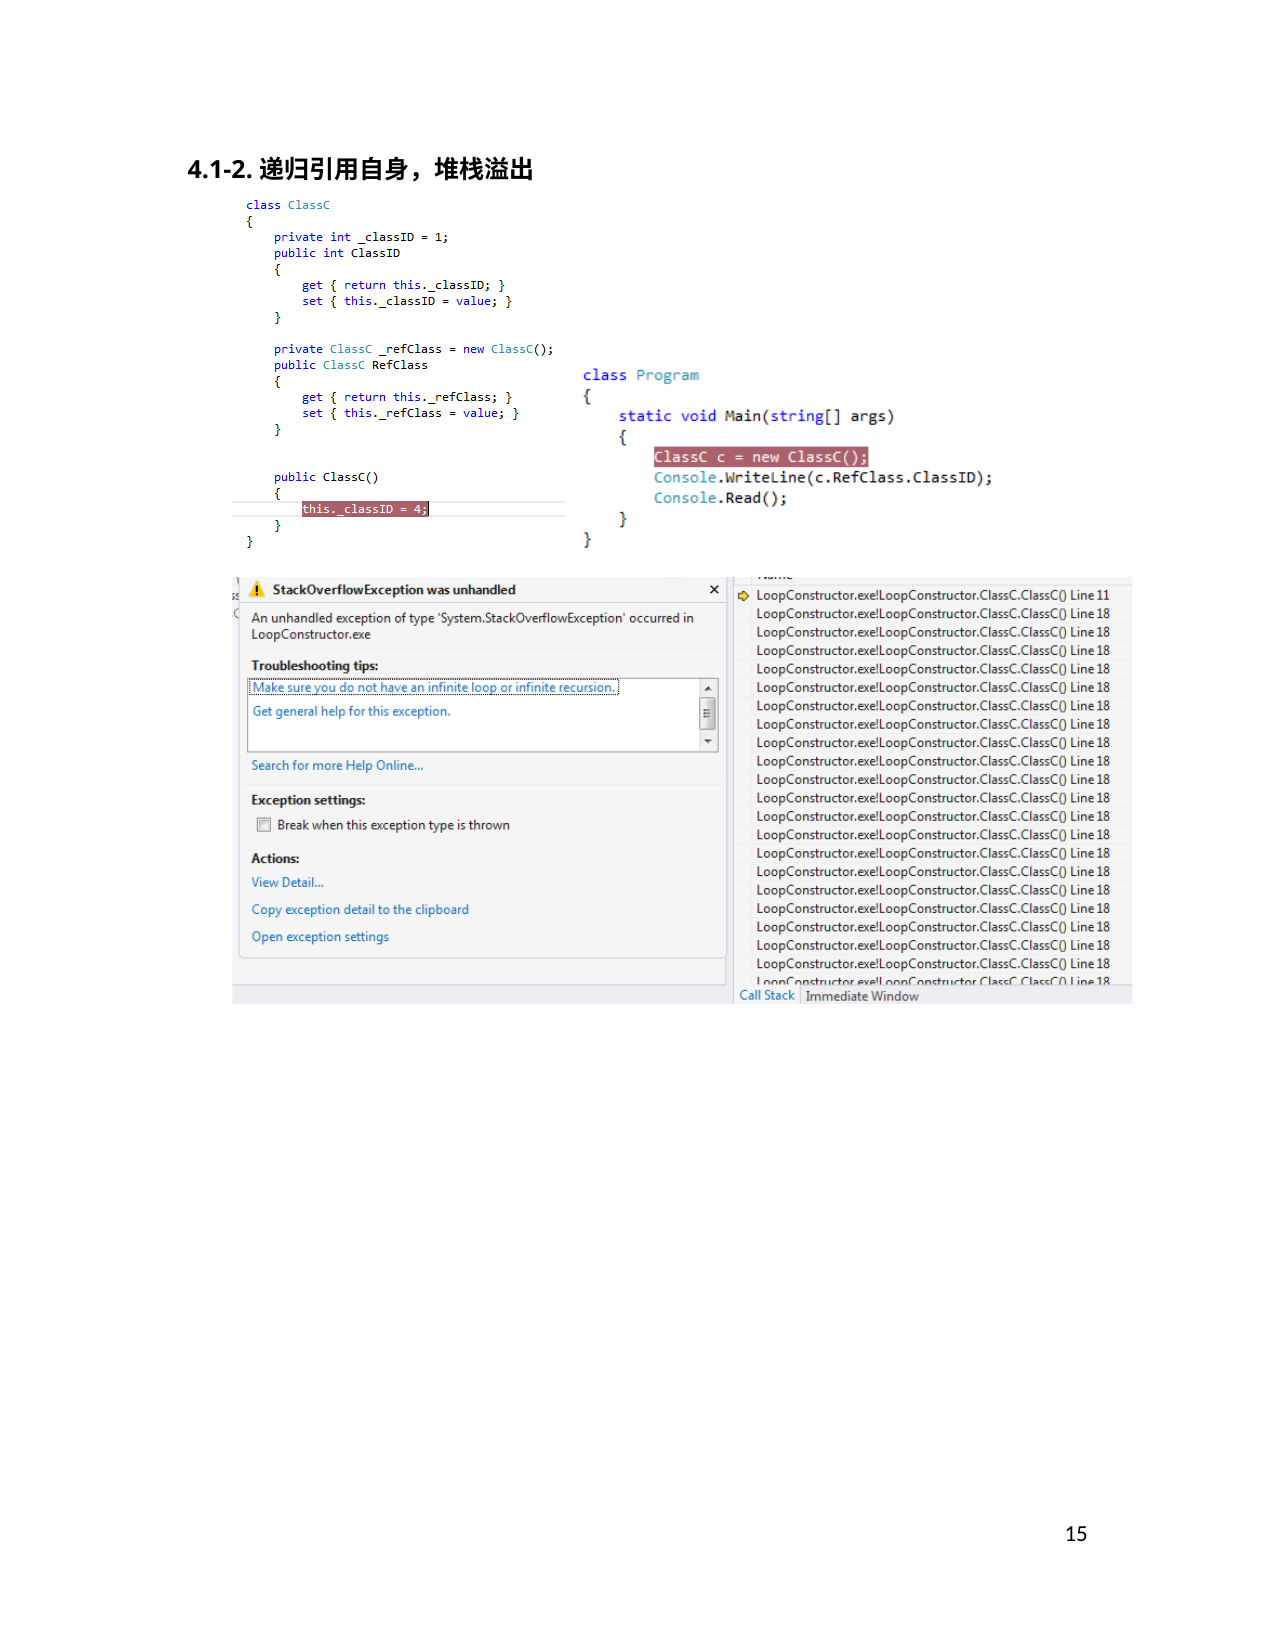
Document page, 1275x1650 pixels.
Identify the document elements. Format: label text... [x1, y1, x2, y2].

picture [232, 577, 1133, 1004]
picture [570, 361, 1005, 553]
subtitle 递归引用自身，堆栈溢出 [187, 150, 1087, 186]
picture [232, 191, 565, 553]
